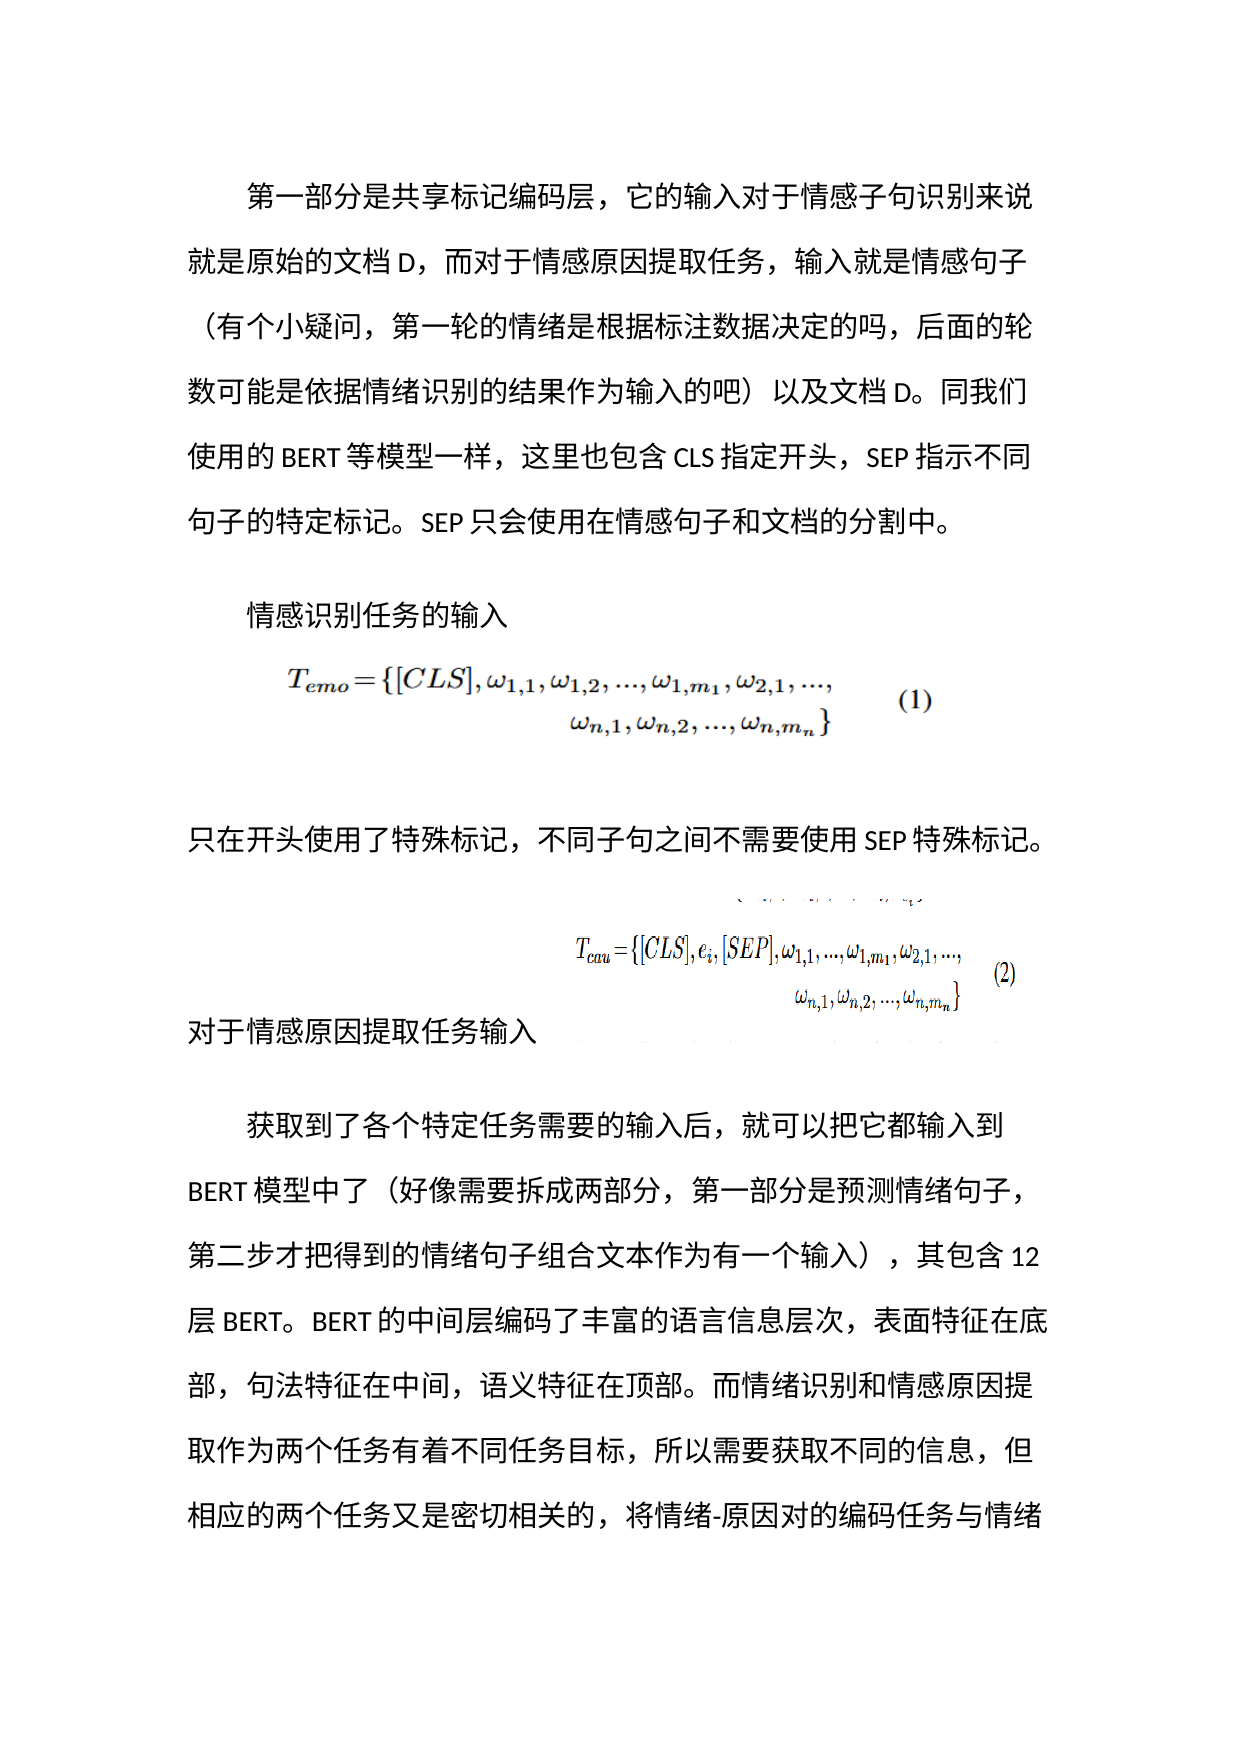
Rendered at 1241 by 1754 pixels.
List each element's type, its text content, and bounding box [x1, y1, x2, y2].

picture [537, 899, 1036, 1043]
list 只在开头使用了特殊标记，不同子句之间不需要使用SEP特殊标记。 [187, 805, 1053, 870]
picture [187, 646, 946, 773]
list 第一部分是共享标记编码层，它的输入对于情感子句识别来说就是原始的文档D，而对于情感原因提取任务，输入就是情感句子（有个小疑问，第一轮的情绪是根据标注数据决定的吗，后面的轮数可能是依据情绪识别的结果作为输入的吧）以及文档D。同我们使用的BERT等模型一样，这里也包含CLS指定开头，SEP指示不同句子的特定标记。SEP只会使用在情感句子和文档的分割中。 [187, 162, 1053, 552]
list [187, 1091, 1053, 1546]
